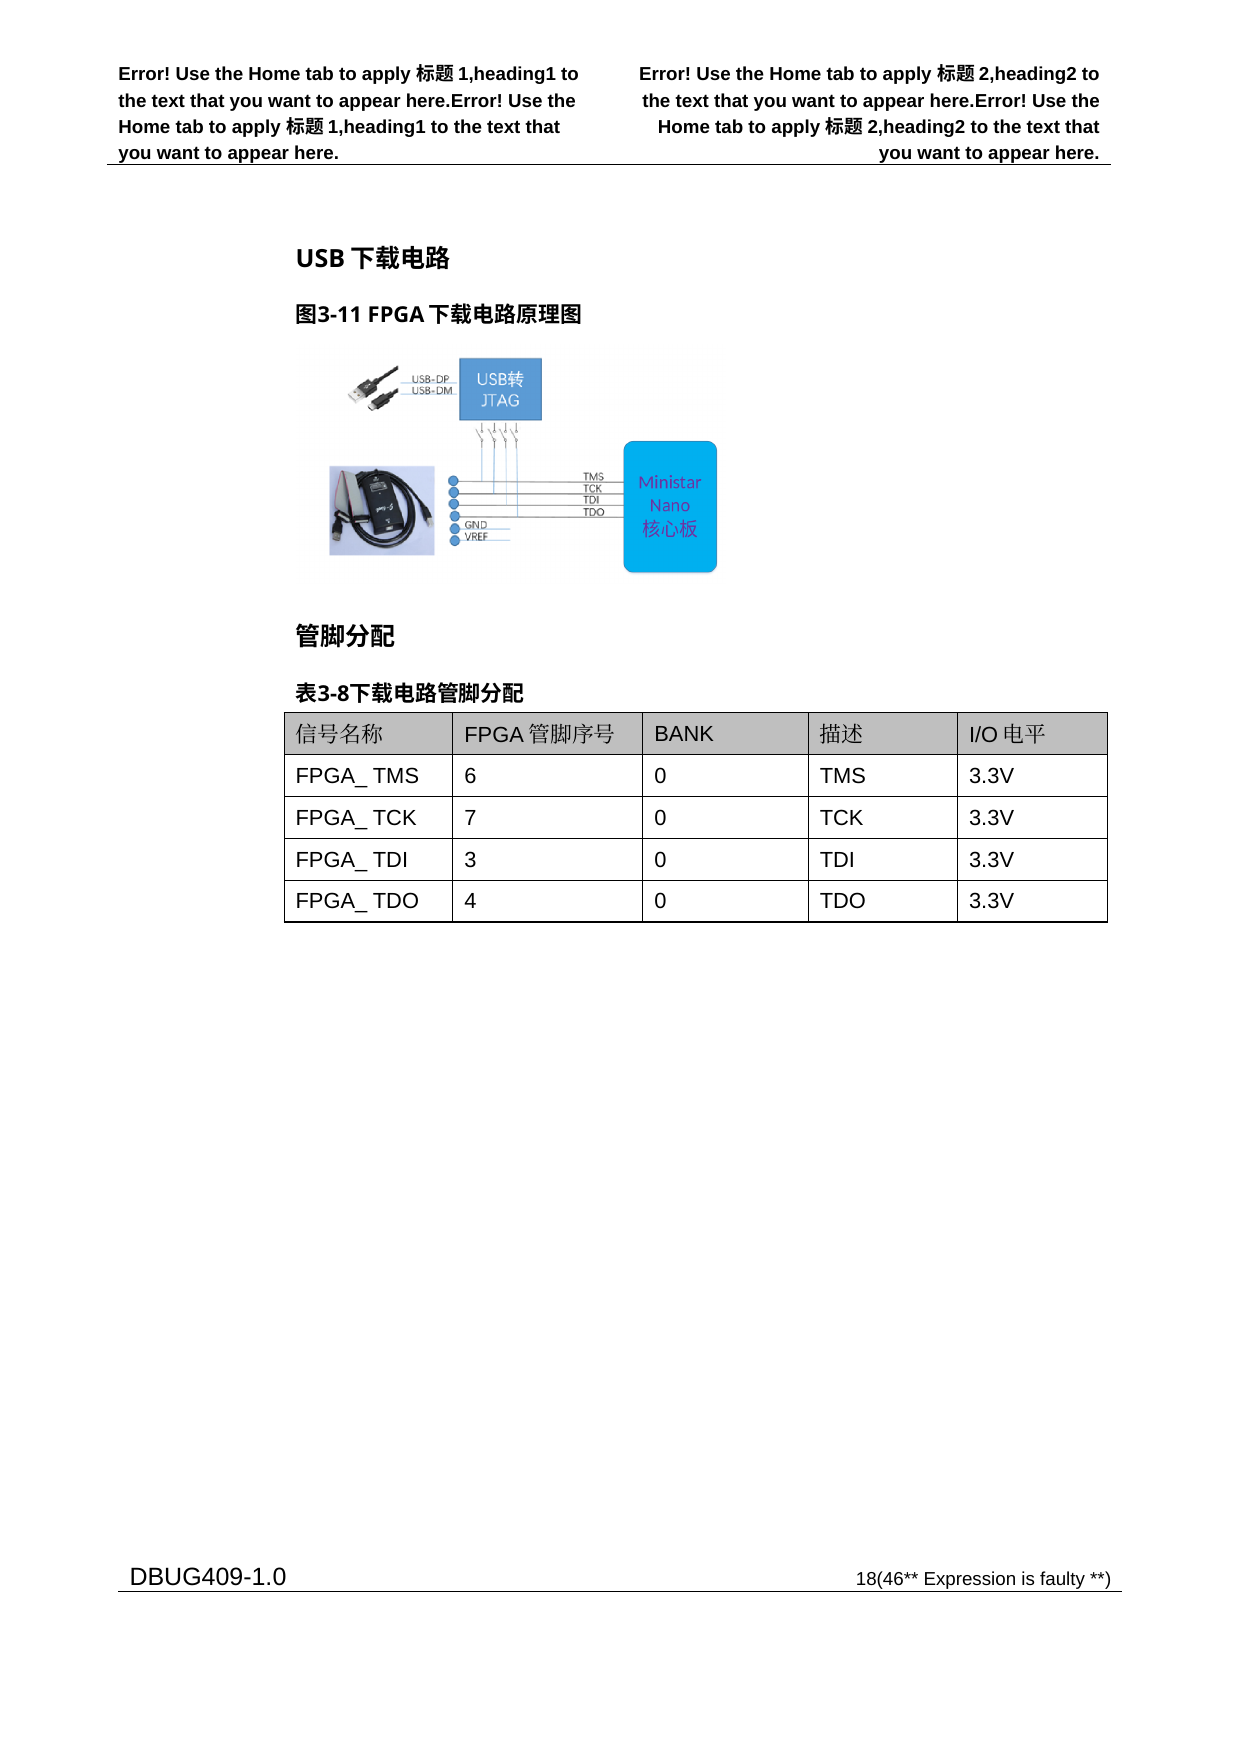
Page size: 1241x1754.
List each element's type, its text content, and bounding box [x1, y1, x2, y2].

table_cell 4 [453, 881, 642, 921]
table_cell 0 [643, 839, 808, 879]
table_cell FPGA_ TCK [285, 797, 452, 838]
table_header I/O电平 [958, 713, 1107, 754]
table_cell TDO [809, 881, 957, 921]
subtitle USB下载电路 [295, 224, 1122, 289]
table_cell 3.3V [958, 797, 1107, 838]
table_cell 3.3V [958, 881, 1107, 921]
table_header 描述 [809, 713, 957, 754]
table_cell 3 [453, 839, 642, 879]
table_cell FPGA_ TDI [285, 839, 452, 879]
table_cell FPGA_ TDO [285, 881, 452, 921]
table_cell 0 [643, 755, 808, 796]
table_cell 3.3V [958, 839, 1107, 879]
table_header FPGA管脚序号 [453, 713, 642, 754]
table_cell FPGA_ TMS [285, 755, 452, 796]
table_cell 3.3V [958, 755, 1107, 796]
subtitle 管脚分配 [295, 602, 1122, 667]
table_cell TCK [809, 797, 957, 838]
table_cell 6 [453, 755, 642, 796]
table_cell 0 [643, 881, 808, 921]
table_cell 7 [453, 797, 642, 838]
table_header 信号名称 [285, 713, 452, 754]
table_header BANK [643, 713, 808, 754]
table_cell TDI [809, 839, 957, 879]
table_cell 0 [643, 797, 808, 838]
table_cell TMS [809, 755, 957, 796]
